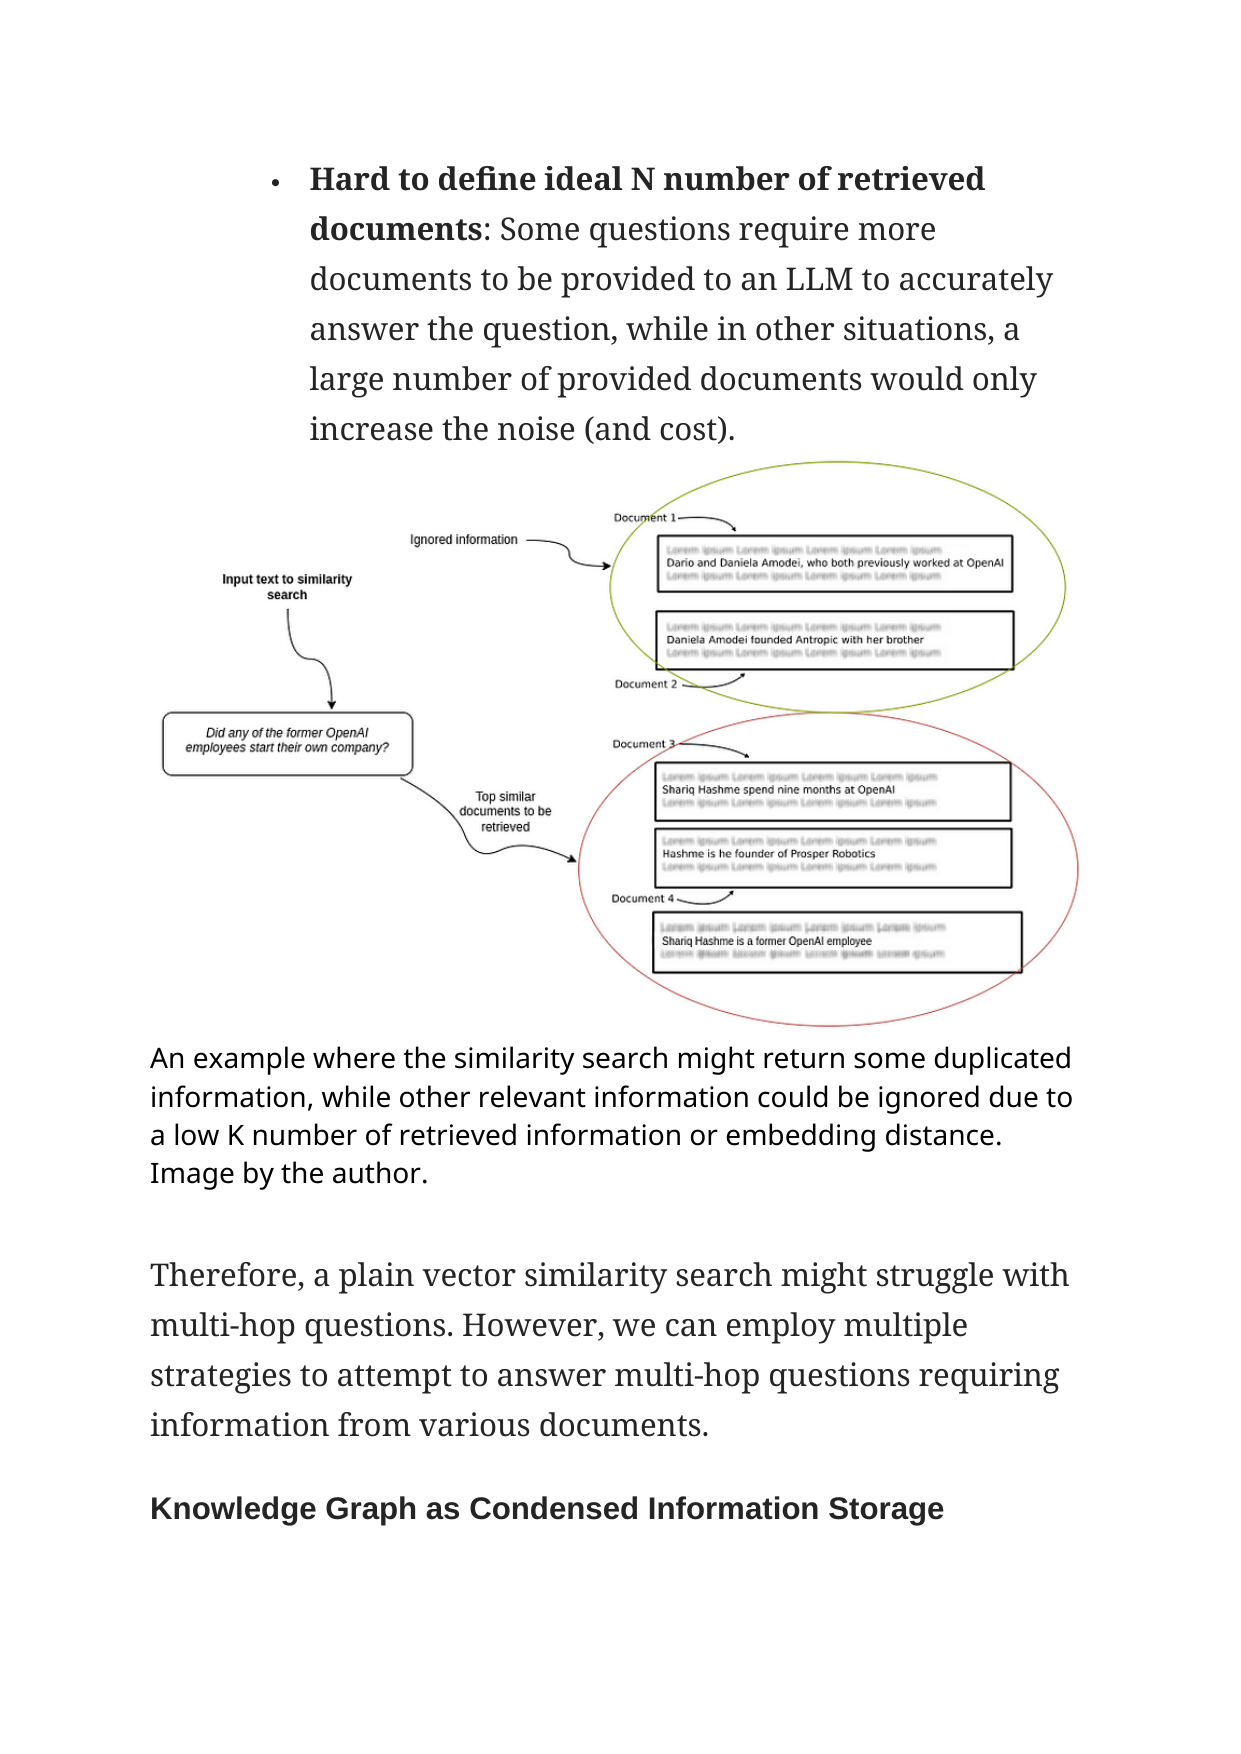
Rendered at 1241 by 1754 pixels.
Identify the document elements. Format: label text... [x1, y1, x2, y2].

list Hard to define ideal N number of retrieved documents: Some questions require more documents to be provided to an LLM to accurately answer the question, while in other situations, a large number of provided documents would only increase the noise (and cost). [272, 150, 1090, 450]
text Therefore, a plain vector similarity search might struggle with multi-hop questions. However, we can employ multiple strategies to attempt to answer multi-hop questions requiring information from various documents. [150, 1246, 1090, 1446]
picture [150, 450, 1091, 1039]
text Knowledge Graph as Condensed Information Storage [150, 1489, 1090, 1526]
text An example where the similarity search might return some duplicated information, while other relevant information could be ignored due to a low K number of retrieved information or embedding distance. Image by the author. [150, 1039, 1090, 1192]
